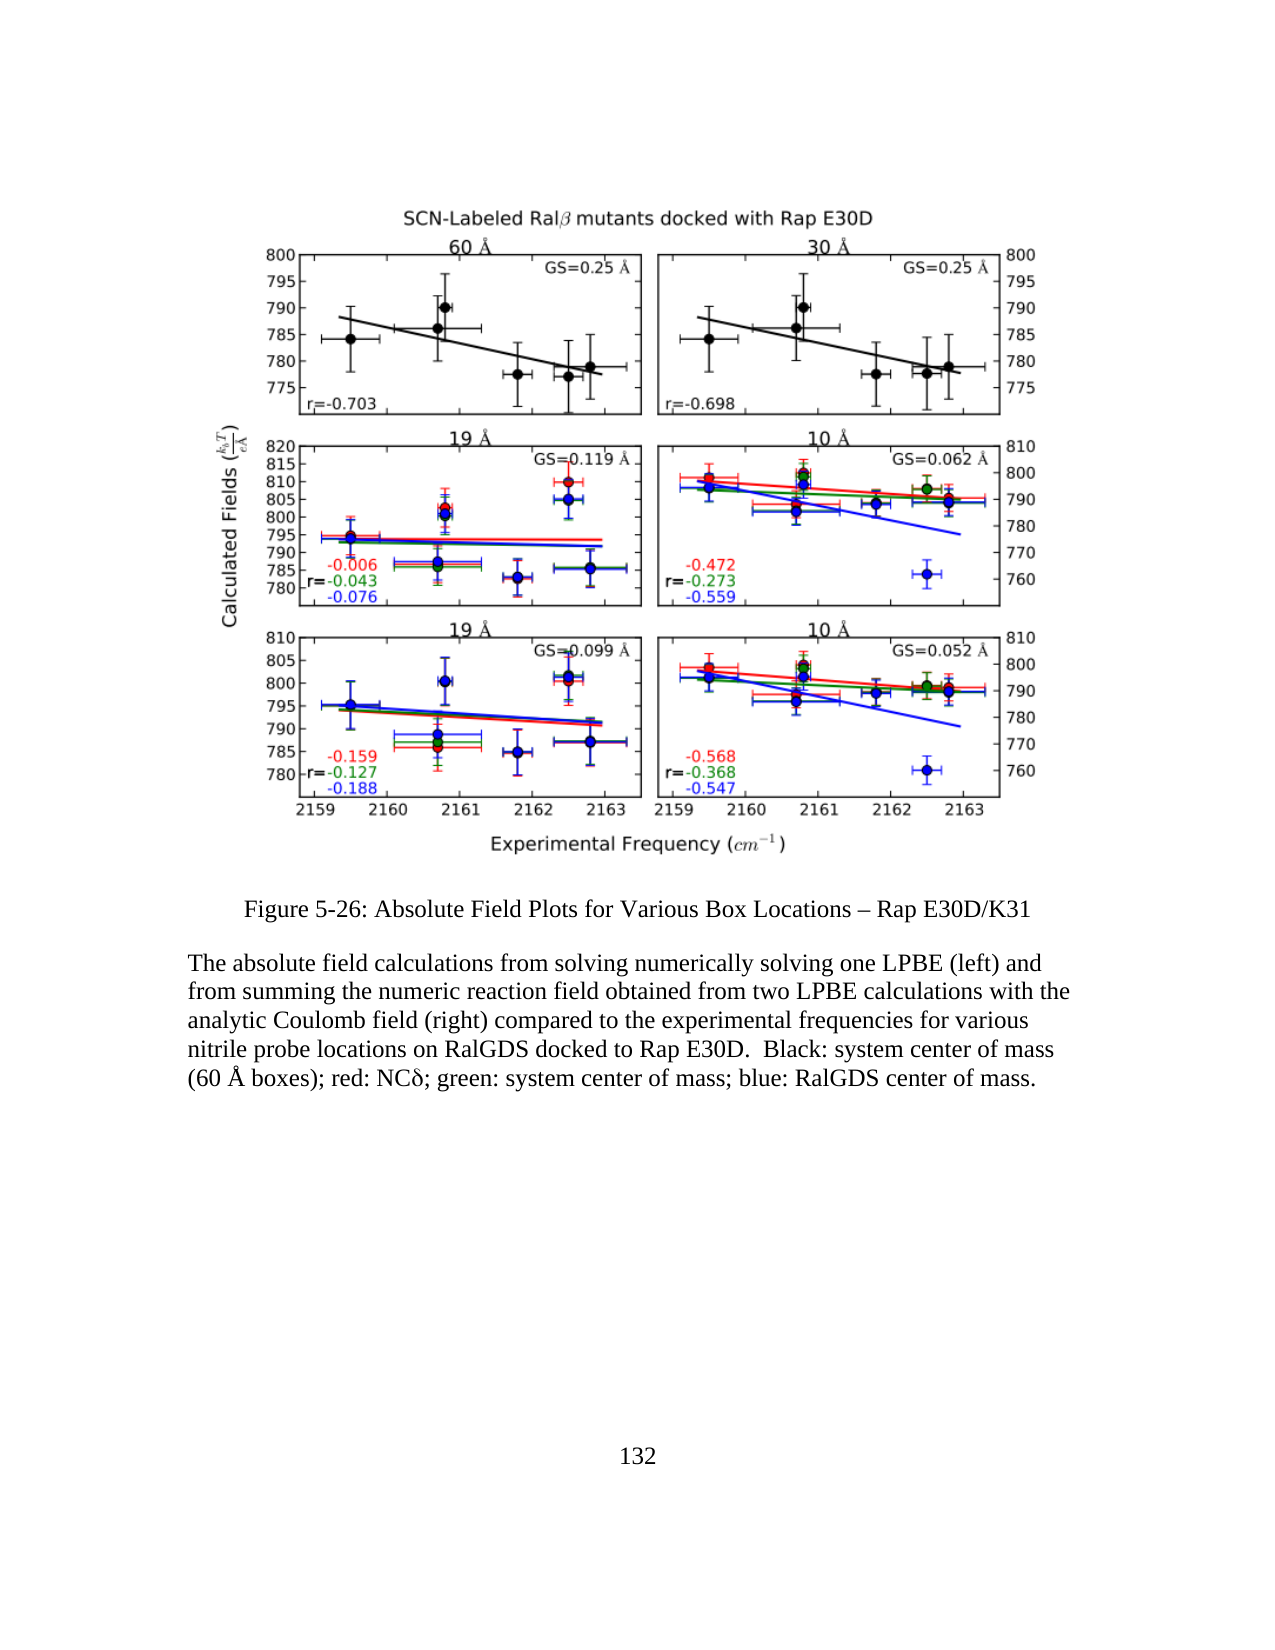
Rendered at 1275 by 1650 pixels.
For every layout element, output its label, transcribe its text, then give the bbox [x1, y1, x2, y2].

text The absolute field calculations from solving numerically solving one LPBE (left) and from summing the numeric reaction field obtained from two LPBE calculations with the analytic Coulomb field (right) compared to the experimental frequencies for various nitrile probe locations on RalGDS docked to Rap E30D. Black: system center of mass (60 Å boxes); red: NC; green: system center of mass; blue: RalGDS center of mass. [187, 948, 1087, 1091]
